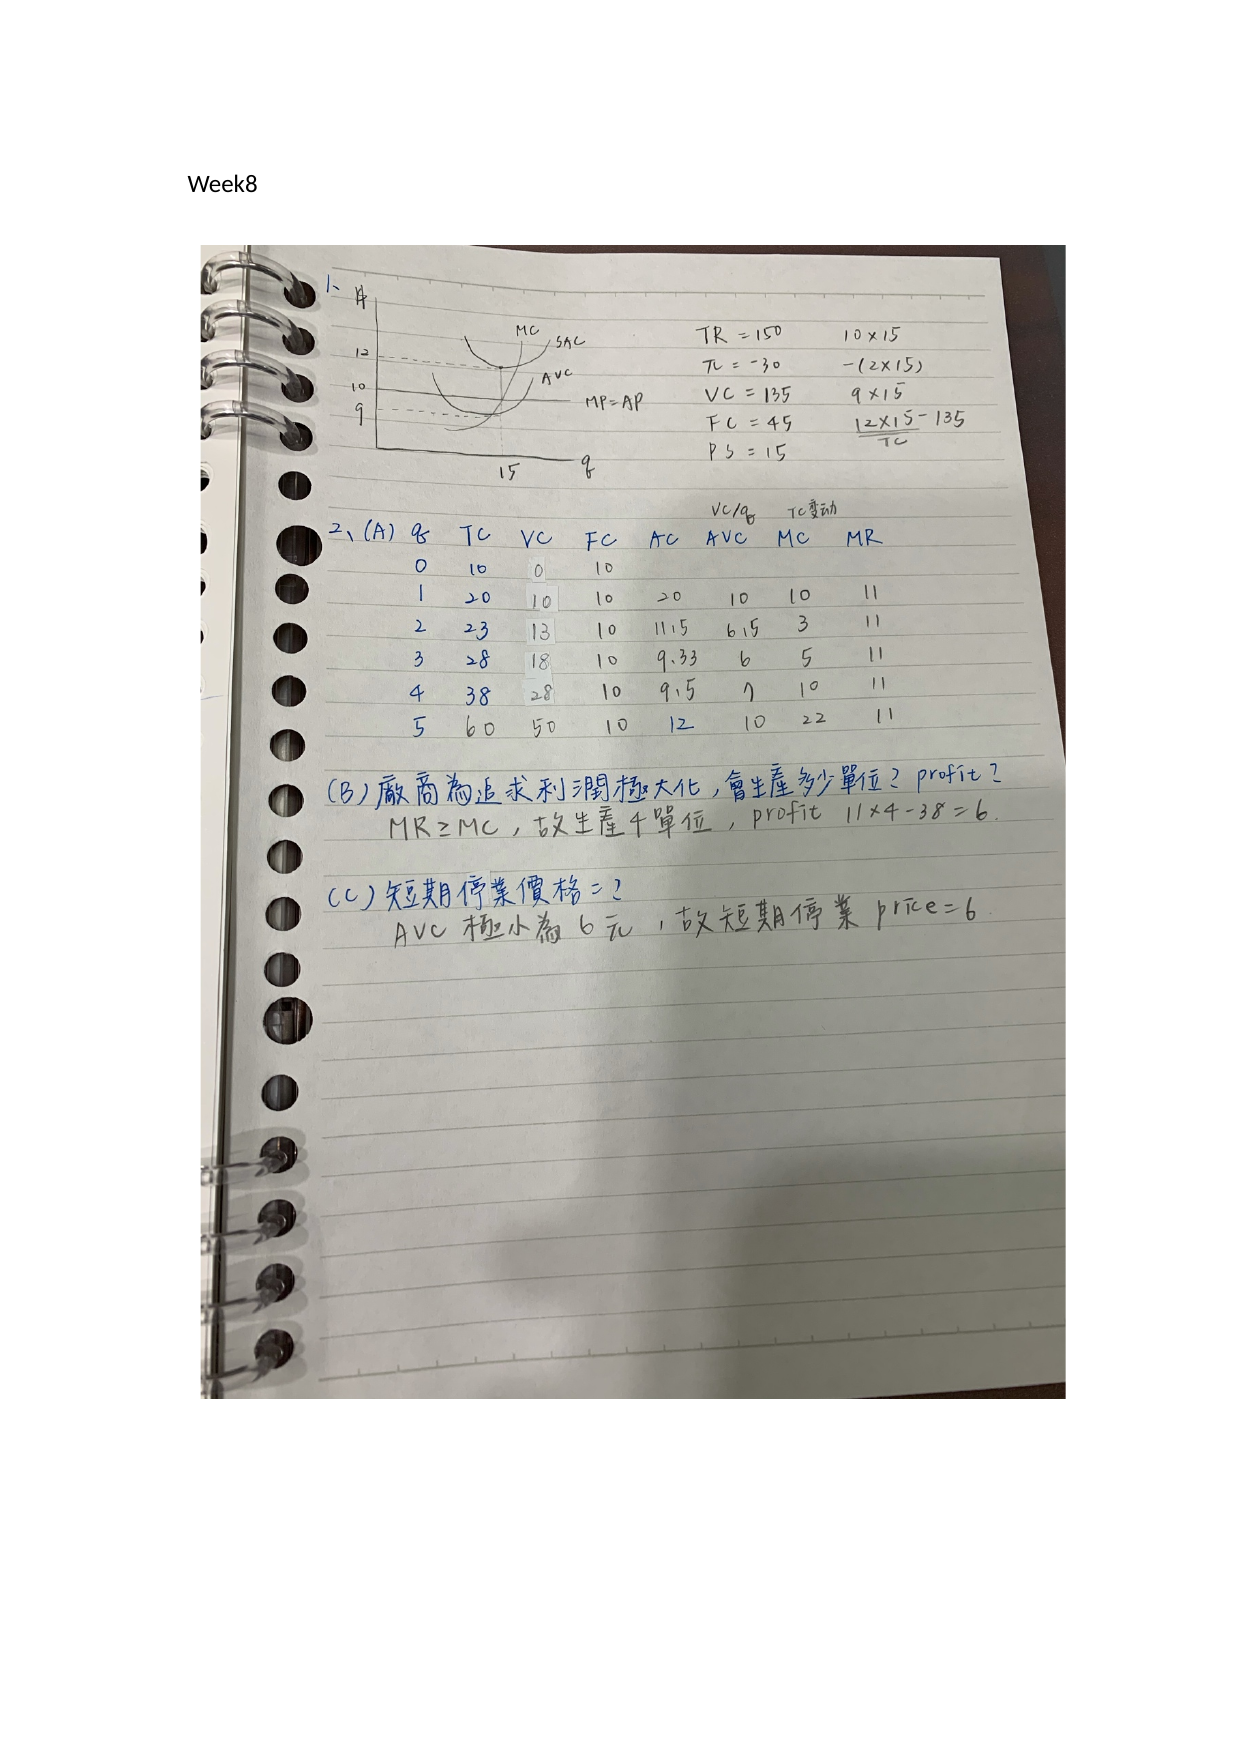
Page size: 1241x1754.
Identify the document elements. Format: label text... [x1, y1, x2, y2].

text Week8 [187, 164, 1053, 202]
picture [200, 245, 1066, 1399]
